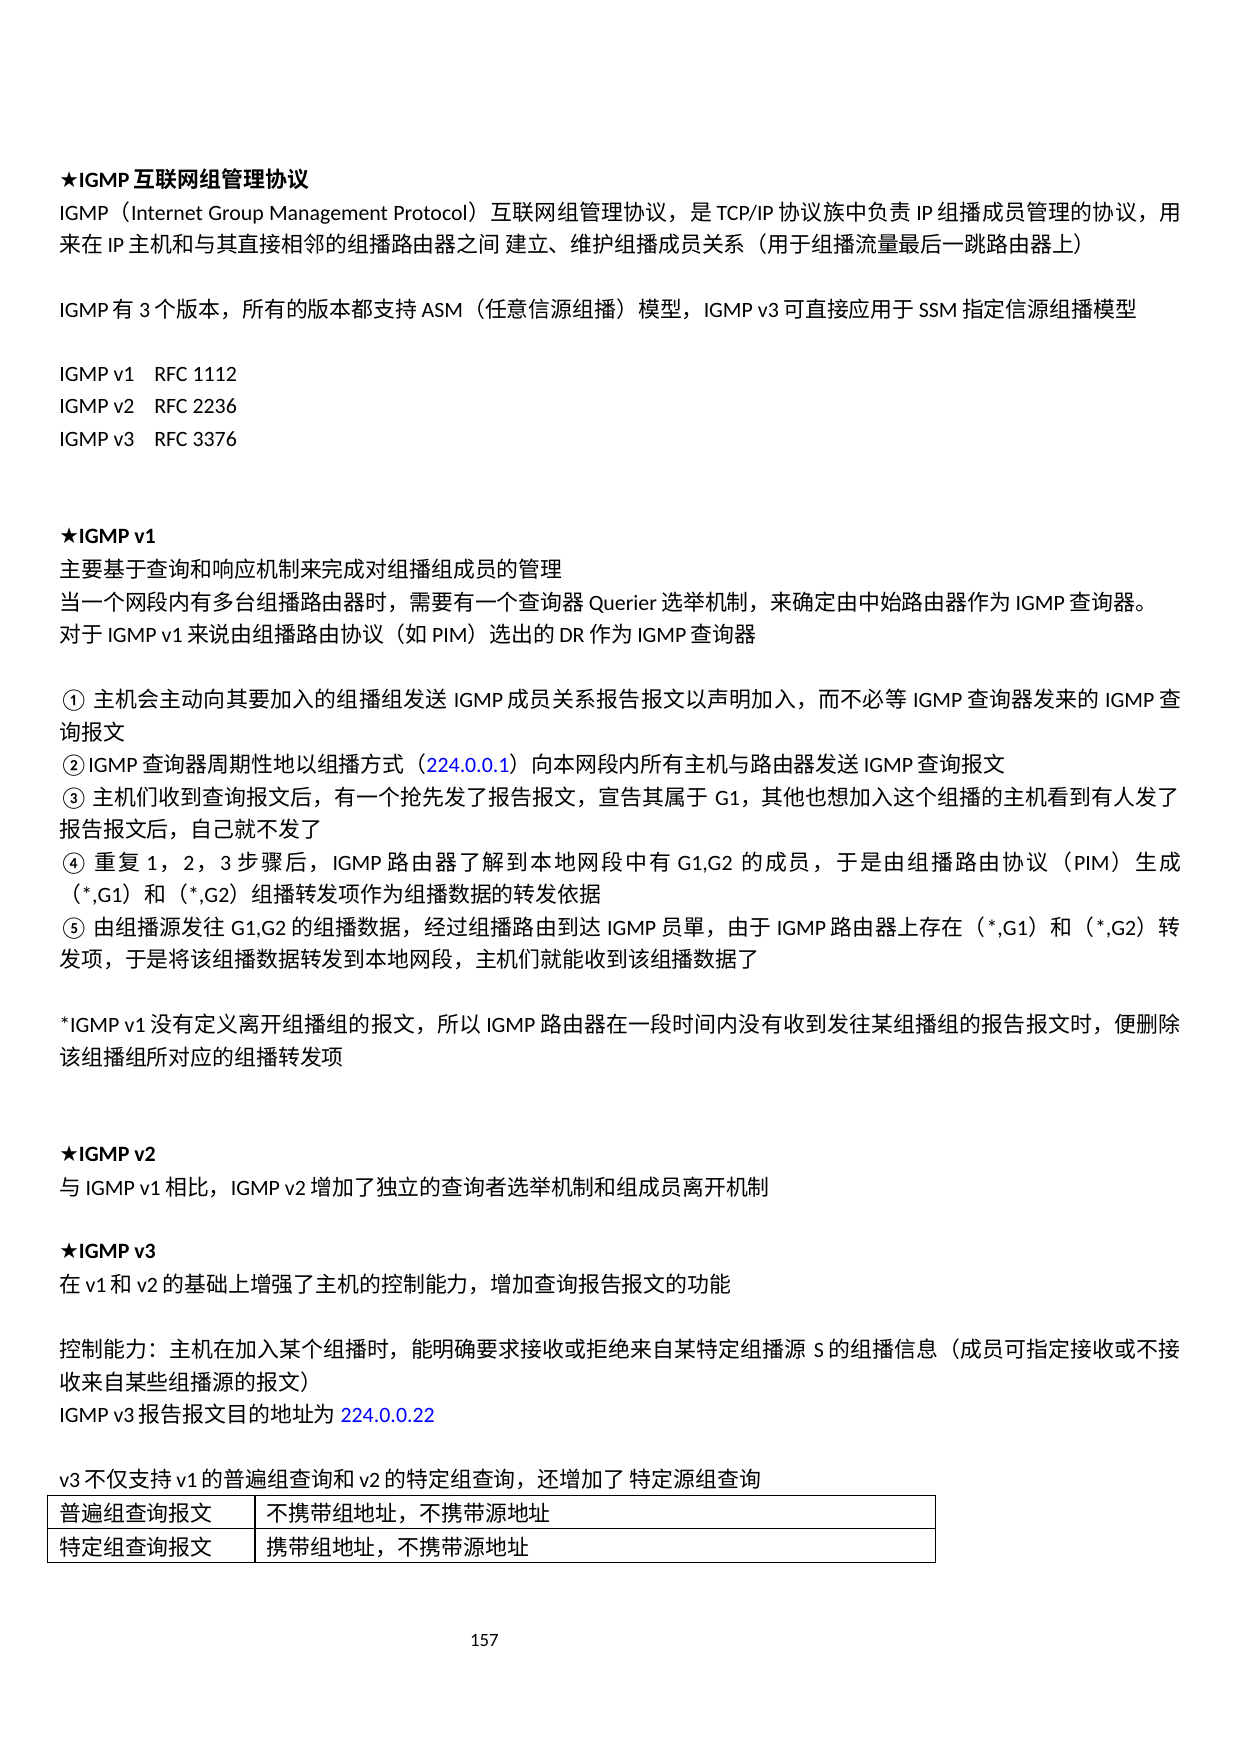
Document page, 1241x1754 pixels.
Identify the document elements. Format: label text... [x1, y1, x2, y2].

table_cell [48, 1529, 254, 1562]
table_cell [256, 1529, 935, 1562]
text ★IGMP v1 [59, 519, 1181, 552]
text v3不仅支持v1的普遍组查询和v2的特定组查询，还增加了 特定源组查询 [59, 1462, 1181, 1494]
text ⑤由组播源发往G1,G2的组播数据，经过组播路由到达IGMP员單，由于IGMP路由器上存在（*,G1）和（*,G2）转发项，于是将该组播数据转发到本地网段，主机们就能收到该组播数据了 [59, 909, 1181, 974]
text *IGMP v1没有定义离开组播组的报文，所以IGMP路由器在一段时间内没有收到发往某组播组的报告报文时，便删除该组播组所对应的组播转发项 [59, 1007, 1181, 1072]
text 与IGMP v1相比，IGMP v2增加了独立的查询者选举机制和组成员离开机制 [59, 1169, 1181, 1202]
text 控制能力：主机在加入某个组播时，能明确要求接收或拒绝来自某特定组播源S的组播信息（成员可指定接收或不接收来自某些组播源的报文） [59, 1332, 1181, 1397]
text 在v1和v2的基础上增强了主机的控制能力，增加查询报告报文的功能 [59, 1267, 1181, 1299]
text 当一个网段内有多台组播路由器时，需要有一个查询器Querier选举机制，来确定由中始路由器作为IGMP查询器。 [59, 584, 1181, 617]
text 主要基于查询和响应机制来完成对组播组成员的管理 [59, 552, 1181, 584]
text ②IGMP查询器周期性地以组播方式（224.0.0.1）向本网段内所有主机与路由器发送IGMP查询报文 [59, 747, 1181, 779]
text ④重复1，2，3步骤后，IGMP路由器了解到本地网段中有G1,G2 的成员，于是由组播路由协议（PIM）生成（*,G1）和（*,G2）组播转发项作为组播数据的转发依据 [59, 844, 1181, 909]
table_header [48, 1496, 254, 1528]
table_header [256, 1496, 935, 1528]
text ★IGMP v3 [59, 1234, 1181, 1267]
text IGMP（Internet Group Management Protocol）互联网组管理协议，是TCP/IP协议族中负责IP组播成员管理的协议，用来在IP主机和与其直接相邻的组播路由器之间 建立、维护组播成员关系（用于组播流量最后一跳路由器上） [59, 194, 1181, 259]
text IGMP v3 RFC 3376 [59, 422, 1181, 454]
text ①主机会主动向其要加入的组播组发送IGMP成员关系报告报文以声明加入，而不必等IGMP查询器发来的IGMP查询报文 [59, 682, 1181, 747]
text ③主机们收到查询报文后，有一个抢先发了报告报文，宣告其属于G1，其他也想加入这个组播的主机看到有人发了报告报文后，自己就不发了 [59, 779, 1181, 844]
text IGMP v2 RFC 2236 [59, 389, 1181, 422]
text ★IGMP v2 [59, 1137, 1181, 1169]
text IGMP v1 RFC 1112 [59, 357, 1181, 389]
text IGMP v3报告报文目的地址为 224.0.0.22 [59, 1397, 1181, 1429]
text 对于IGMP v1来说由组播路由协议（如PIM）选出的DR作为IGMP查询器 [59, 617, 1181, 649]
text ★IGMP互联网组管理协议 [59, 162, 1181, 194]
text IGMP有3个版本，所有的版本都支持ASM（任意信源组播）模型，IGMP v3可直接应用于SSM指定信源组播模型 [59, 292, 1181, 324]
